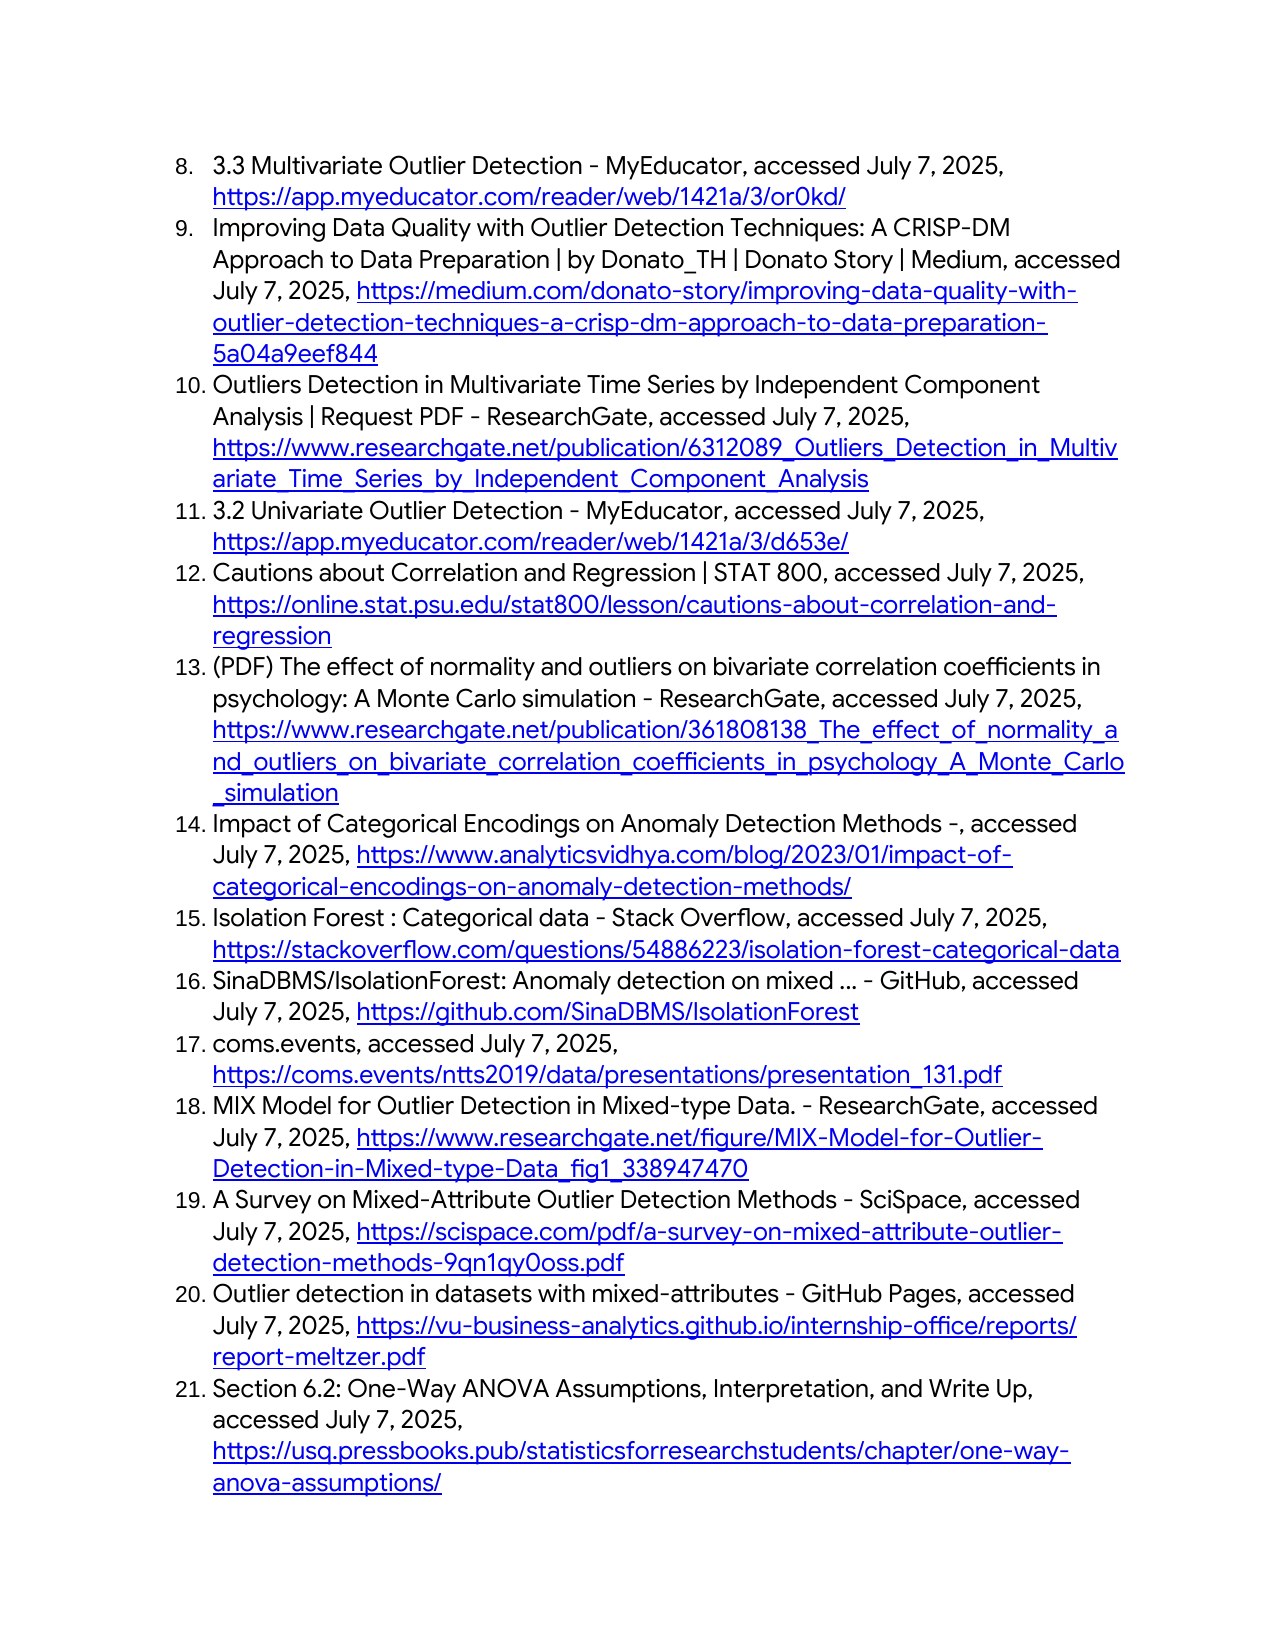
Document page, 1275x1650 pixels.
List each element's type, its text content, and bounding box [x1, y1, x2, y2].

list Section 6.2: One-Way ANOVA Assumptions, Interpretation, and Write Up, accessed July 7, 2025, https://usq.pressbooks.pub/statisticsforresearchstudents/chapter/one-way-anova-assumptions/ [175, 1373, 1125, 1498]
list Improving Data Quality with Outlier Detection Techniques: A CRISP-DM Approach to Data Preparation | by Donato_TH | Donato Story | Medium, accessed July 7, 2025, https://medium.com/donato-story/improving-data-quality-with-outlier-detection-techniques-a-crisp-dm-approach-to-data-preparation-5a04a9eef844 [175, 213, 1125, 369]
list MIX Model for Outlier Detection in Mixed-type Data. - ResearchGate, accessed July 7, 2025, https://www.researchgate.net/figure/MIX-Model-for-Outlier-Detection-in-Mixed-type-Data_fig1_338947470 [175, 1091, 1125, 1185]
list Impact of Categorical Encodings on Anomaly Detection Methods -, accessed July 7, 2025, https://www.analyticsvidhya.com/blog/2023/01/impact-of-categorical-encodings-on-anomaly-detection-methods/ [175, 808, 1125, 902]
list Isolation Forest : Categorical data - Stack Overflow, accessed July 7, 2025, https://stackoverflow.com/questions/54886223/isolation-forest-categorical-data [175, 902, 1125, 965]
list coms.events, accessed July 7, 2025, https://coms.events/ntts2019/data/presentations/presentation_131.pdf [175, 1028, 1125, 1091]
list SinaDBMS/IsolationForest: Anomaly detection on mixed ... - GitHub, accessed July 7, 2025, https://github.com/SinaDBMS/IsolationForest [175, 965, 1125, 1028]
list 3.3 Multivariate Outlier Detection - MyEducator, accessed July 7, 2025, https://app.myeducator.com/reader/web/1421a/3/or0kd/ [175, 150, 1125, 213]
list Outlier detection in datasets with mixed-attributes - GitHub Pages, accessed July 7, 2025, https://vu-business-analytics.github.io/internship-office/reports/report-meltzer.pdf [175, 1279, 1125, 1373]
list A Survey on Mixed-Attribute Outlier Detection Methods - SciSpace, accessed July 7, 2025, https://scispace.com/pdf/a-survey-on-mixed-attribute-outlier-detection-methods-9qn1qy0oss.pdf [175, 1185, 1125, 1279]
list 3.2 Univariate Outlier Detection - MyEducator, accessed July 7, 2025, https://app.myeducator.com/reader/web/1421a/3/d653e/ [175, 495, 1125, 558]
list Outliers Detection in Multivariate Time Series by Independent Component Analysis | Request PDF - ResearchGate, accessed July 7, 2025, https://www.researchgate.net/publication/6312089_Outliers_Detection_in_Multivariate_Time_Series_by_Independent_Component_Analysis [175, 369, 1125, 495]
list (PDF) The effect of normality and outliers on bivariate correlation coefficients in psychology: A Monte Carlo simulation - ResearchGate, accessed July 7, 2025, https://www.researchgate.net/publication/361808138_The_effect_of_normality_and_outliers_on_bivariate_correlation_coefficients_in_psychology_A_Monte_Carlo_simulation [175, 652, 1125, 808]
list Cautions about Correlation and Regression | STAT 800, accessed July 7, 2025, https://online.stat.psu.edu/stat800/lesson/cautions-about-correlation-and-regression [175, 558, 1125, 652]
